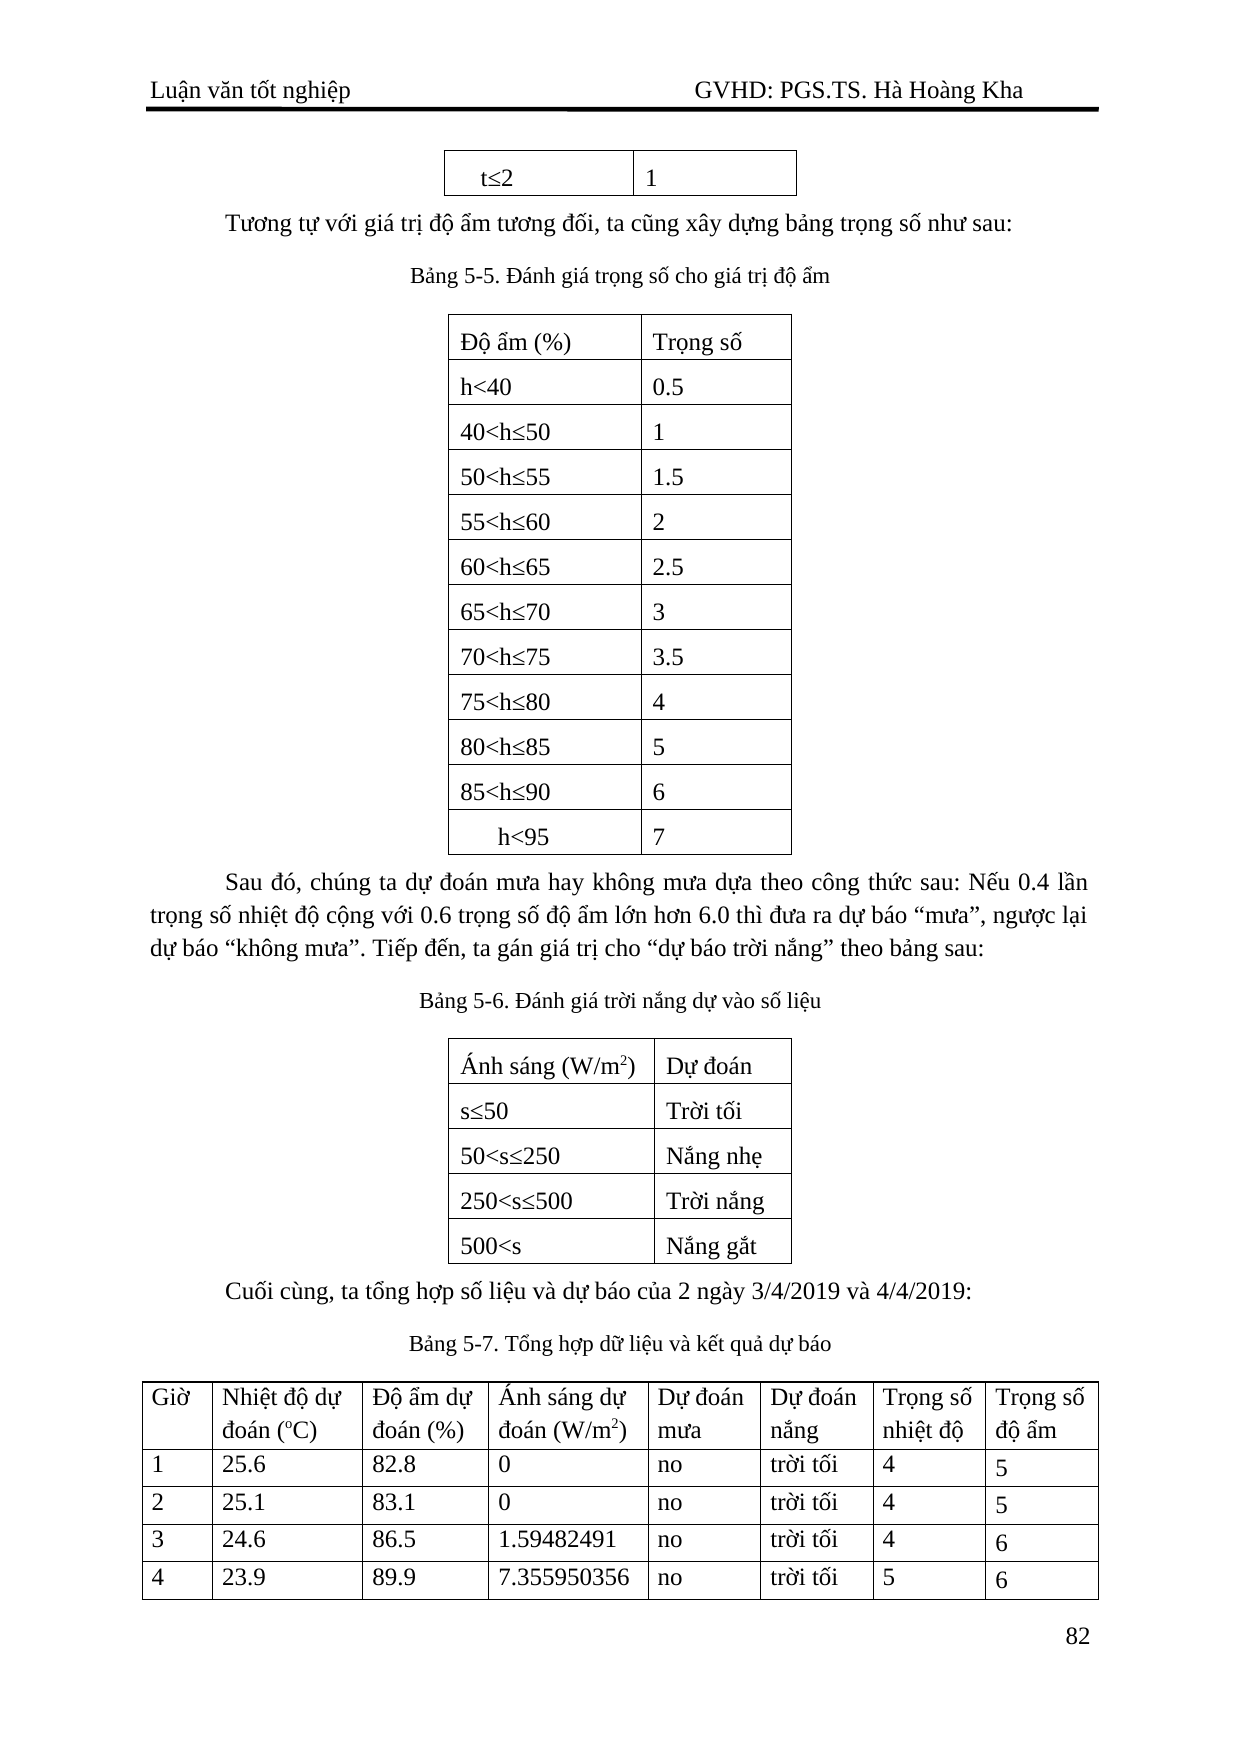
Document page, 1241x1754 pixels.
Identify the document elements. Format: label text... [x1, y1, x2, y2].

table_cell 0 [489, 1450, 648, 1486]
table_cell 1 [143, 1450, 212, 1486]
table_cell 55<h≤60 [449, 495, 641, 538]
table_cell 5 [986, 1487, 1098, 1523]
table_cell t≤2 [445, 151, 633, 195]
table_header Nhiệt độ dự đoán (oC) [213, 1383, 362, 1448]
table_cell Trời nắng [655, 1174, 791, 1218]
table_cell 3 [143, 1525, 212, 1561]
table_cell s≤50 [449, 1084, 654, 1128]
table_cell 3 [642, 585, 791, 628]
table_header Trọng số độ ẩm [986, 1383, 1098, 1448]
table_cell 2 [642, 495, 791, 538]
table_cell 500<s [449, 1219, 654, 1263]
table_cell 4 [874, 1487, 985, 1523]
table_cell 86.5 [363, 1525, 488, 1561]
text Sau đó, chúng ta dự đoán mưa hay không mưa dựa theo công thức sau: Nếu 0.4 lần trọng số nhiệt độ cộng với 0.6 trọng số độ ẩm lớn hơn 6.0 thì đưa ra dự báo “mưa”, ngược lại dự báo “không mưa”. Tiếp đến, ta gán giá trị cho “dự báo trời nắng” theo bảng sau: [150, 867, 1090, 962]
table_cell 7 [642, 810, 791, 853]
table_cell 6 [642, 765, 791, 808]
table_cell 1 [634, 151, 796, 195]
table_cell trời tối [761, 1450, 873, 1486]
table_cell 89.9 [363, 1562, 488, 1598]
table_cell 7.355950356 [489, 1562, 648, 1598]
table_cell 0 [489, 1487, 648, 1523]
table_cell 1 [642, 405, 791, 448]
table_cell 65<h≤70 [449, 585, 641, 628]
table_cell 6 [986, 1562, 1098, 1598]
table_cell 50<s≤250 [449, 1129, 654, 1173]
table_header Trọng số [642, 315, 791, 358]
table_cell 5 [642, 720, 791, 763]
table_cell 25.1 [213, 1487, 362, 1523]
table_cell 23.9 [213, 1562, 362, 1598]
table_header Độ ẩm (%) [449, 315, 641, 358]
table_cell 85<h≤90 [449, 765, 641, 808]
table_cell 3.5 [642, 630, 791, 673]
table_cell Nắng gắt [655, 1219, 791, 1263]
table_cell no [649, 1525, 760, 1561]
table_cell 60<h≤65 [449, 540, 641, 583]
table_cell trời tối [761, 1487, 873, 1523]
table_cell 80<h≤85 [449, 720, 641, 763]
table_header Dự đoán [655, 1039, 791, 1083]
table_cell no [649, 1487, 760, 1523]
table_cell 0.5 [642, 360, 791, 403]
table_header Dự đoán mưa [649, 1383, 760, 1448]
table_header Ánh sáng (W/m2) [449, 1039, 654, 1083]
table_cell no [649, 1562, 760, 1598]
table_cell 40<h≤50 [449, 405, 641, 448]
table_cell h<40 [449, 360, 641, 403]
table_cell 1.5 [642, 450, 791, 493]
table_header Ánh sáng dự đoán (W/m2) [489, 1383, 648, 1448]
table_cell 70<h≤75 [449, 630, 641, 673]
table_cell 4 [874, 1525, 985, 1561]
table_cell trời tối [761, 1525, 873, 1561]
table_cell h<95 [449, 810, 641, 853]
table_header Giờ [143, 1383, 212, 1448]
table_cell 1.59482491 [489, 1525, 648, 1561]
text Tương tự với giá trị độ ẩm tương đối, ta cũng xây dựng bảng trọng số như sau: [150, 208, 1090, 237]
table_cell 25.6 [213, 1450, 362, 1486]
table_cell 82.8 [363, 1450, 488, 1486]
table_cell 2 [143, 1487, 212, 1523]
table_header Dự đoán nắng [761, 1383, 873, 1448]
table_cell 24.6 [213, 1525, 362, 1561]
table_cell 6 [986, 1525, 1098, 1561]
table_header Trọng số nhiệt độ [874, 1383, 985, 1448]
table_cell Nắng nhẹ [655, 1129, 791, 1173]
table_cell 2.5 [642, 540, 791, 583]
table_cell Trời tối [655, 1084, 791, 1128]
table_cell 5 [986, 1450, 1098, 1486]
table_cell 4 [143, 1562, 212, 1598]
table_cell 4 [642, 675, 791, 718]
table_cell 5 [874, 1562, 985, 1598]
table_cell 50<h≤55 [449, 450, 641, 493]
table_cell trời tối [761, 1562, 873, 1598]
table_cell 250<s≤500 [449, 1174, 654, 1218]
table_cell 83.1 [363, 1487, 488, 1523]
table_header Độ ẩm dự đoán (%) [363, 1383, 488, 1448]
table_cell no [649, 1450, 760, 1486]
text Cuối cùng, ta tổng hợp số liệu và dự báo của 2 ngày 3/4/2019 và 4/4/2019: [150, 1276, 1090, 1305]
table_cell 4 [874, 1450, 985, 1486]
table_cell 75<h≤80 [449, 675, 641, 718]
